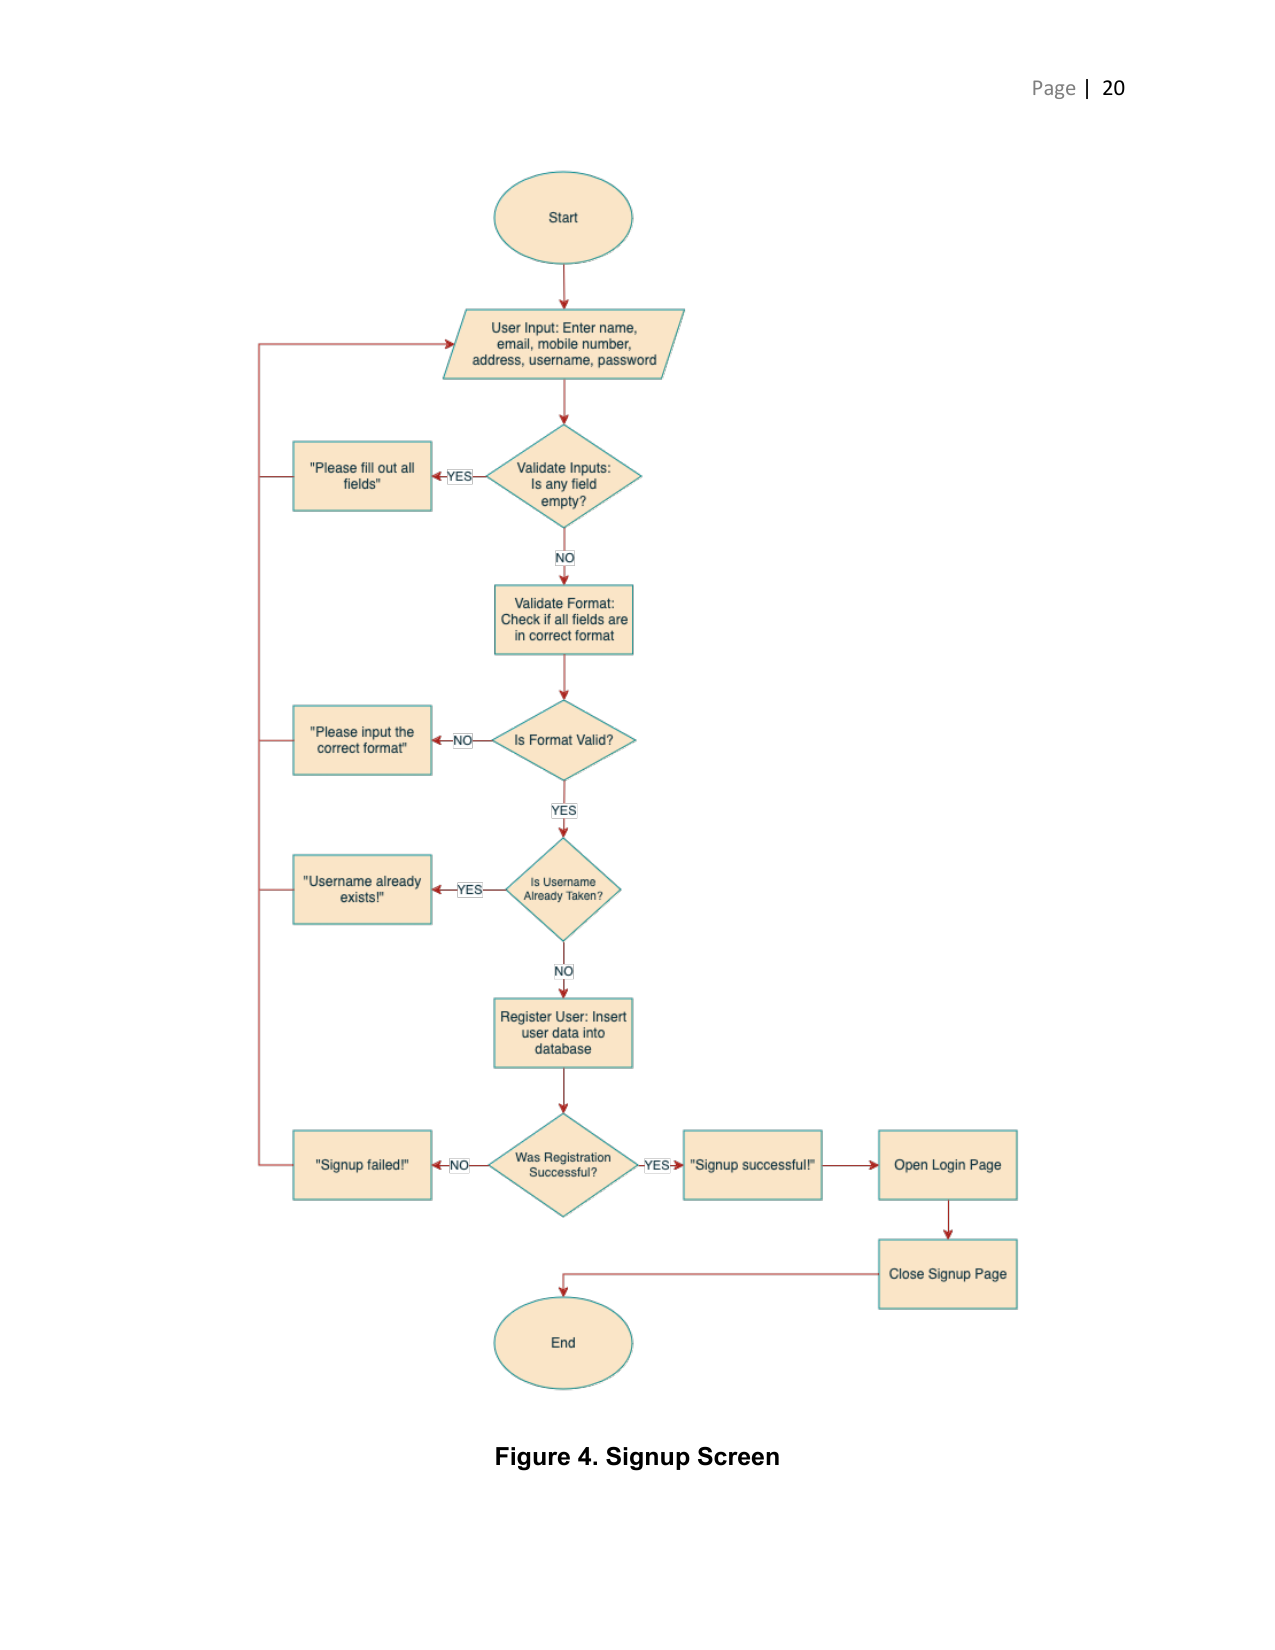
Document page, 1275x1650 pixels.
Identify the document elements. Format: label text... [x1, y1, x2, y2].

picture [150, 150, 1125, 1412]
text Figure 4. Signup Screen [150, 1442, 1125, 1471]
